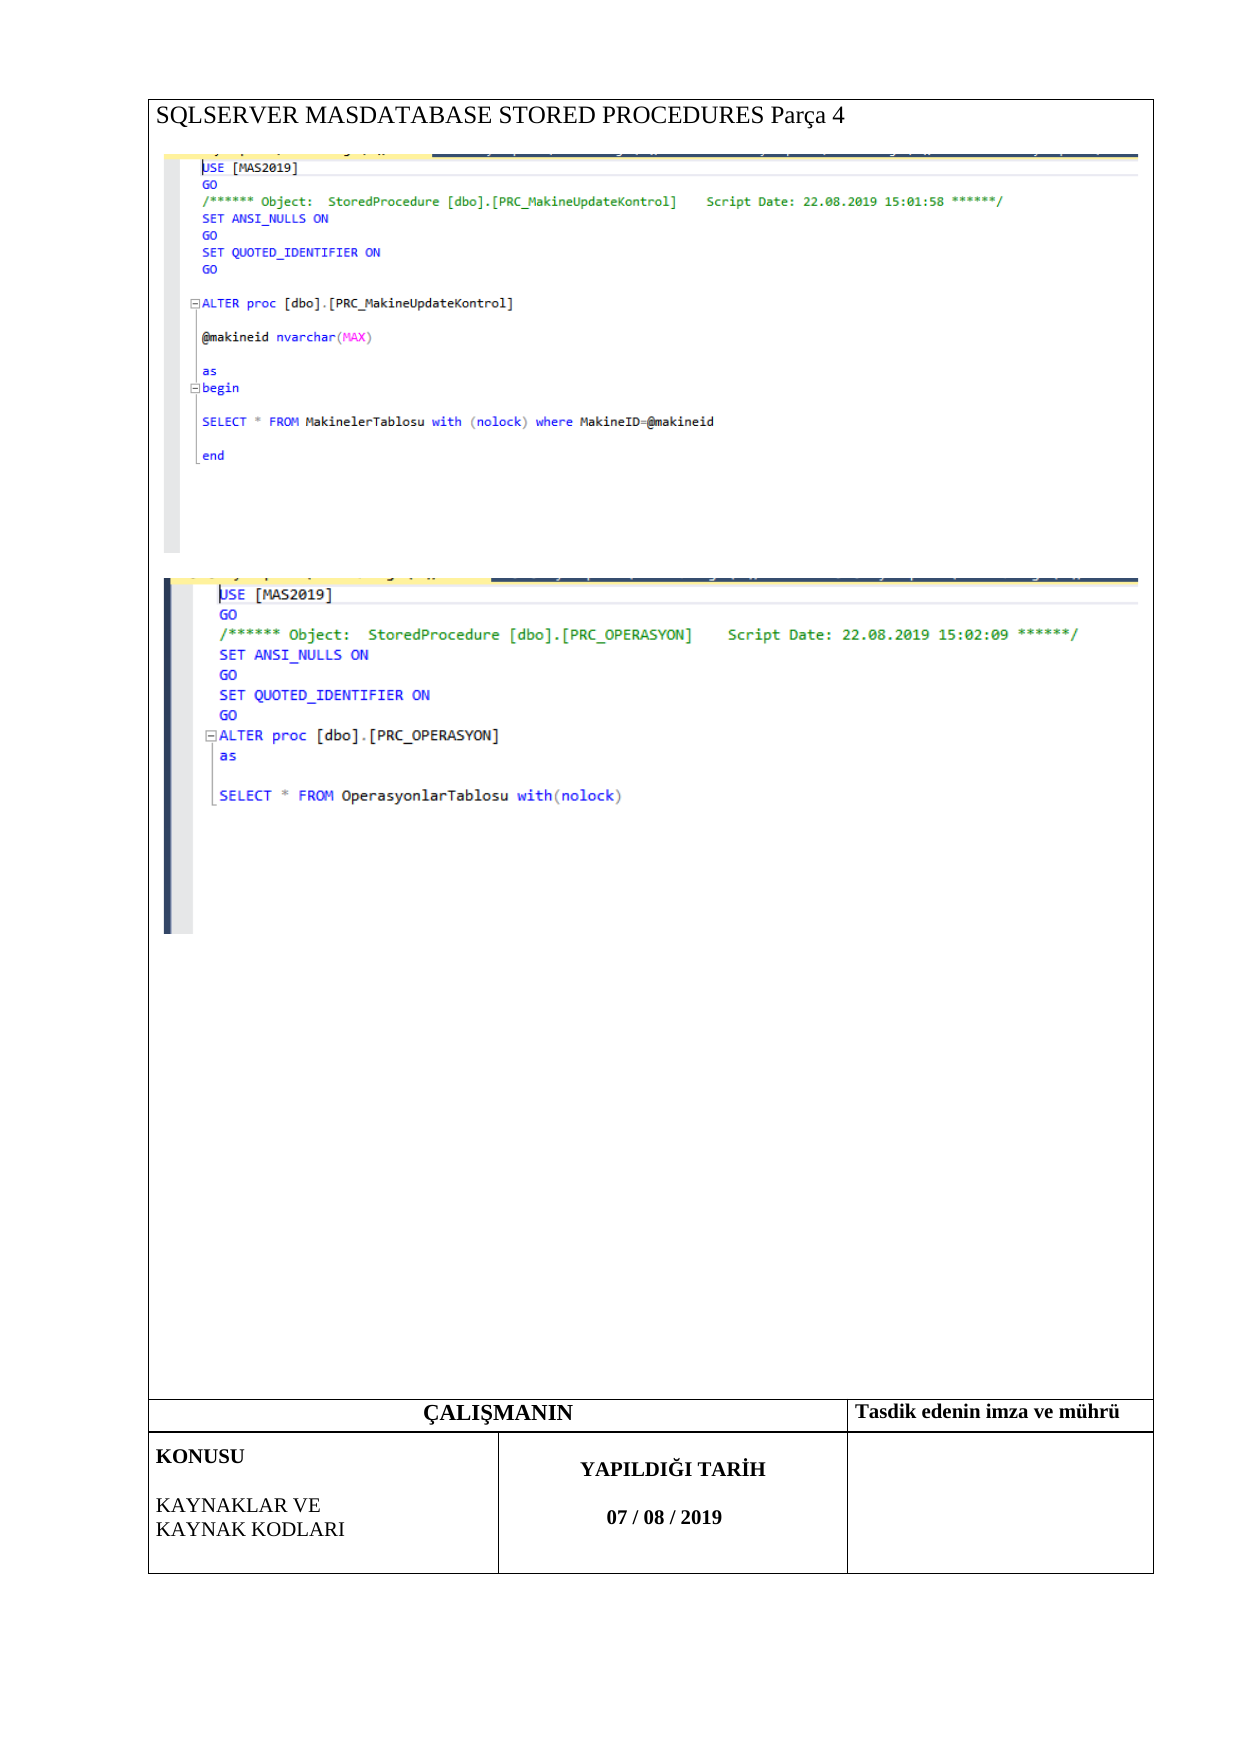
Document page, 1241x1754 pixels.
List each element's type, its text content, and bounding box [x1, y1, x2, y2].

table_cell ÇALIŞMANIN [149, 1400, 847, 1431]
table_cell Tasdik edenin imza ve mührü [848, 1400, 1153, 1431]
table_cell YAPILDIĞI TARİH 07 / 08 / 2019 [499, 1433, 847, 1573]
table_cell [848, 1433, 1153, 1573]
table_cell KONUSU KAYNAKLAR VE KAYNAK KODLARI [149, 1433, 498, 1573]
picture [163, 154, 1139, 553]
table_cell SQLSERVER MASDATABASE STORED PROCEDURES Parça 4 [149, 100, 1153, 1398]
picture [163, 578, 1139, 934]
